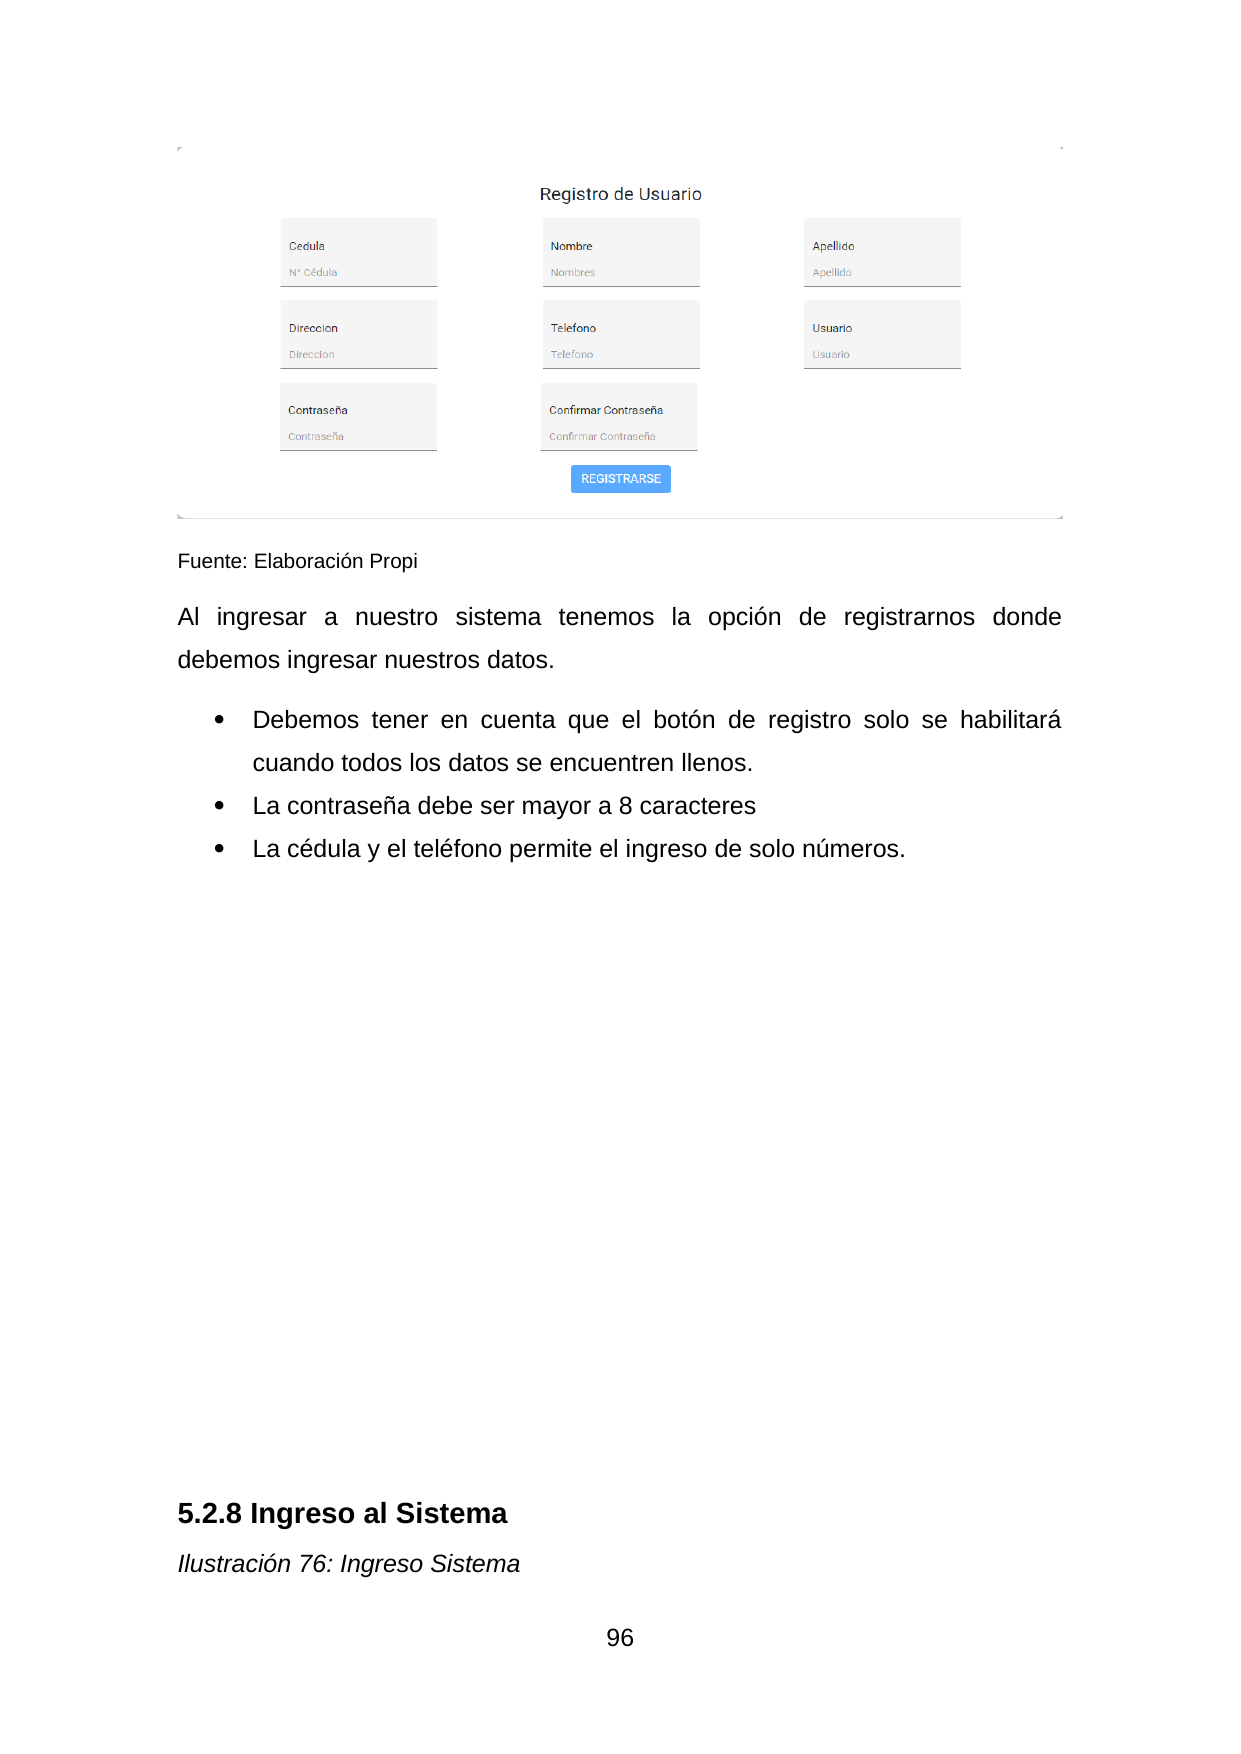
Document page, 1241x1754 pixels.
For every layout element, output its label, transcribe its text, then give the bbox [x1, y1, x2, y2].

text Fuente: Elaboración Propi [177, 549, 1063, 573]
list La contraseña debe ser mayor a 8 caracteres [215, 791, 1063, 820]
list La cédula y el teléfono permite el ingreso de solo números. [215, 834, 1063, 863]
text Al ingresar a nuestro sistema tenemos la opción de registrarnos donde debemos ingresar nuestros datos. [177, 602, 1063, 674]
list Debemos tener en cuenta que el botón de registro solo se habilitará cuando todos los datos se encuentren llenos. [215, 705, 1063, 777]
text 5.2.8 Ingreso al Sistema [177, 1496, 1063, 1530]
